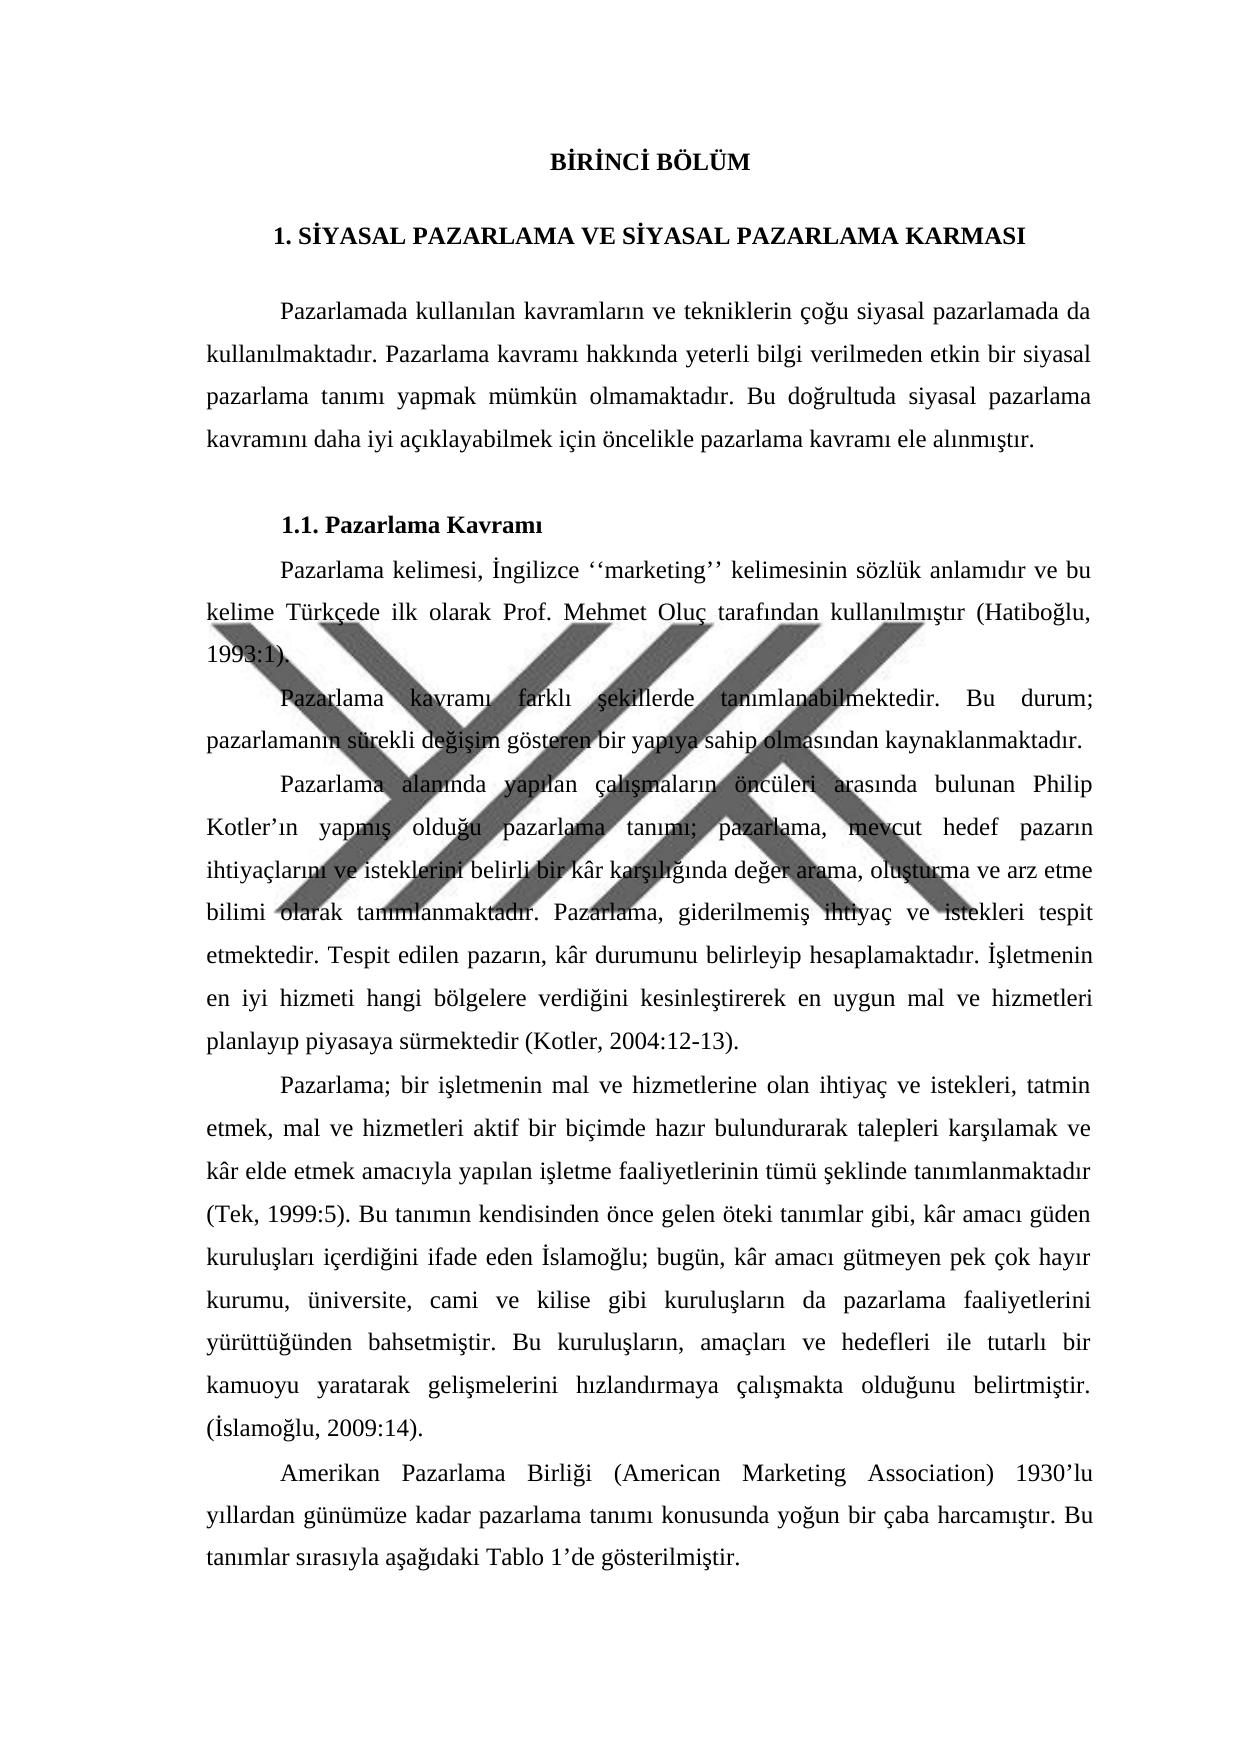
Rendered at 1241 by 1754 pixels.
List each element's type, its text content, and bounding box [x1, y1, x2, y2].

picture [208, 754, 980, 769]
text 1.1. Pazarlama Kavramı [281, 511, 1094, 539]
text Pazarlama kavramı farklı şekillerde tanımlanabilmektedir. Bu durum; pazarlamanın sürekli değişim gösteren bir yapıya sahip olmasından kaynaklanmaktadır. [206, 683, 1094, 754]
text BİRİNCİ BÖLÜM [550, 147, 1094, 176]
text Pazarlamada kullanılan kavramların ve tekniklerin çoğu siyasal pazarlamada da kullanılmaktadır. Pazarlama kavramı hakkında yeterli bilgi verilmeden etkin bir siyasal pazarlama tanımı yapmak mümkün olmamaktadır. Bu doğrultuda siyasal pazarlama kavramını daha iyi açıklayabilmek için öncelikle pazarlama kavramı ele alınmıştır. [206, 296, 1092, 453]
text Pazarlama alanında yapılan çalışmaların öncüleri arasında bulunan Philip Kotler’ın yapmış olduğu pazarlama tanımı; pazarlama, mevcut hedef pazarın ihtiyaçlarını ve isteklerini belirli bir kâr karşılığında değer arama, oluşturma ve arz etme bilimi olarak tanımlanmaktadır. Pazarlama, giderilmemiş ihtiyaç ve istekleri tespit etmektedir. Tespit edilen pazarın, kâr durumunu belirleyip hesaplamaktadır. İşletmenin en iyi hizmeti hangi bölgelere verdiğini kesinleştirerek en uygun mal ve hizmetleri planlayıp piyasaya sürmektedir (Kotler, 2004:12-13). [206, 769, 1094, 1055]
picture [208, 668, 980, 683]
text Pazarlama; bir işletmenin mal ve hizmetlerine olan ihtiyaç ve istekleri, tatmin etmek, mal ve hizmetleri aktif bir biçimde hazır bulundurarak talepleri karşılamak ve kâr elde etmek amacıyla yapılan işletme faaliyetlerinin tümü şeklinde tanımlanmaktadır (Tek, 1999:5). Bu tanımın kendisinden önce gelen öteki tanımlar gibi, kâr amacı güden kuruluşları içerdiğini ifade eden İslamoğlu; bugün, kâr amacı gütmeyen pek çok hayır kurumu, üniversite, cami ve kilise gibi kuruluşların da pazarlama faaliyetlerini yürüttüğünden bahsetmiştir. Bu kuruluşların, amaçları ve hedefleri ile tutarlı bir kamuoyu yaratarak gelişmelerini hızlandırmaya çalışmakta olduğunu belirtmiştir. (İslamoğlu, 2009:14). [206, 1071, 1092, 1442]
text Amerikan Pazarlama Birliği (American Marketing Association) 1930’lu yıllardan günümüze kadar pazarlama tanımı konusunda yoğun bir çaba harcamıştır. Bu tanımlar sırasıyla aşağıdaki Tablo 1’de gösterilmiştir. [206, 1458, 1094, 1571]
text 1. SİYASAL PAZARLAMA VE SİYASAL PAZARLAMA KARMASI [273, 221, 1094, 250]
text Pazarlama kelimesi, İngilizce ‘‘marketing’’ kelimesinin sözlük anlamıdır ve bu kelime Türkçede ilk olarak Prof. Mehmet Oluç tarafından kullanılmıştır (Hatiboğlu, 1993:1). [206, 555, 1092, 668]
